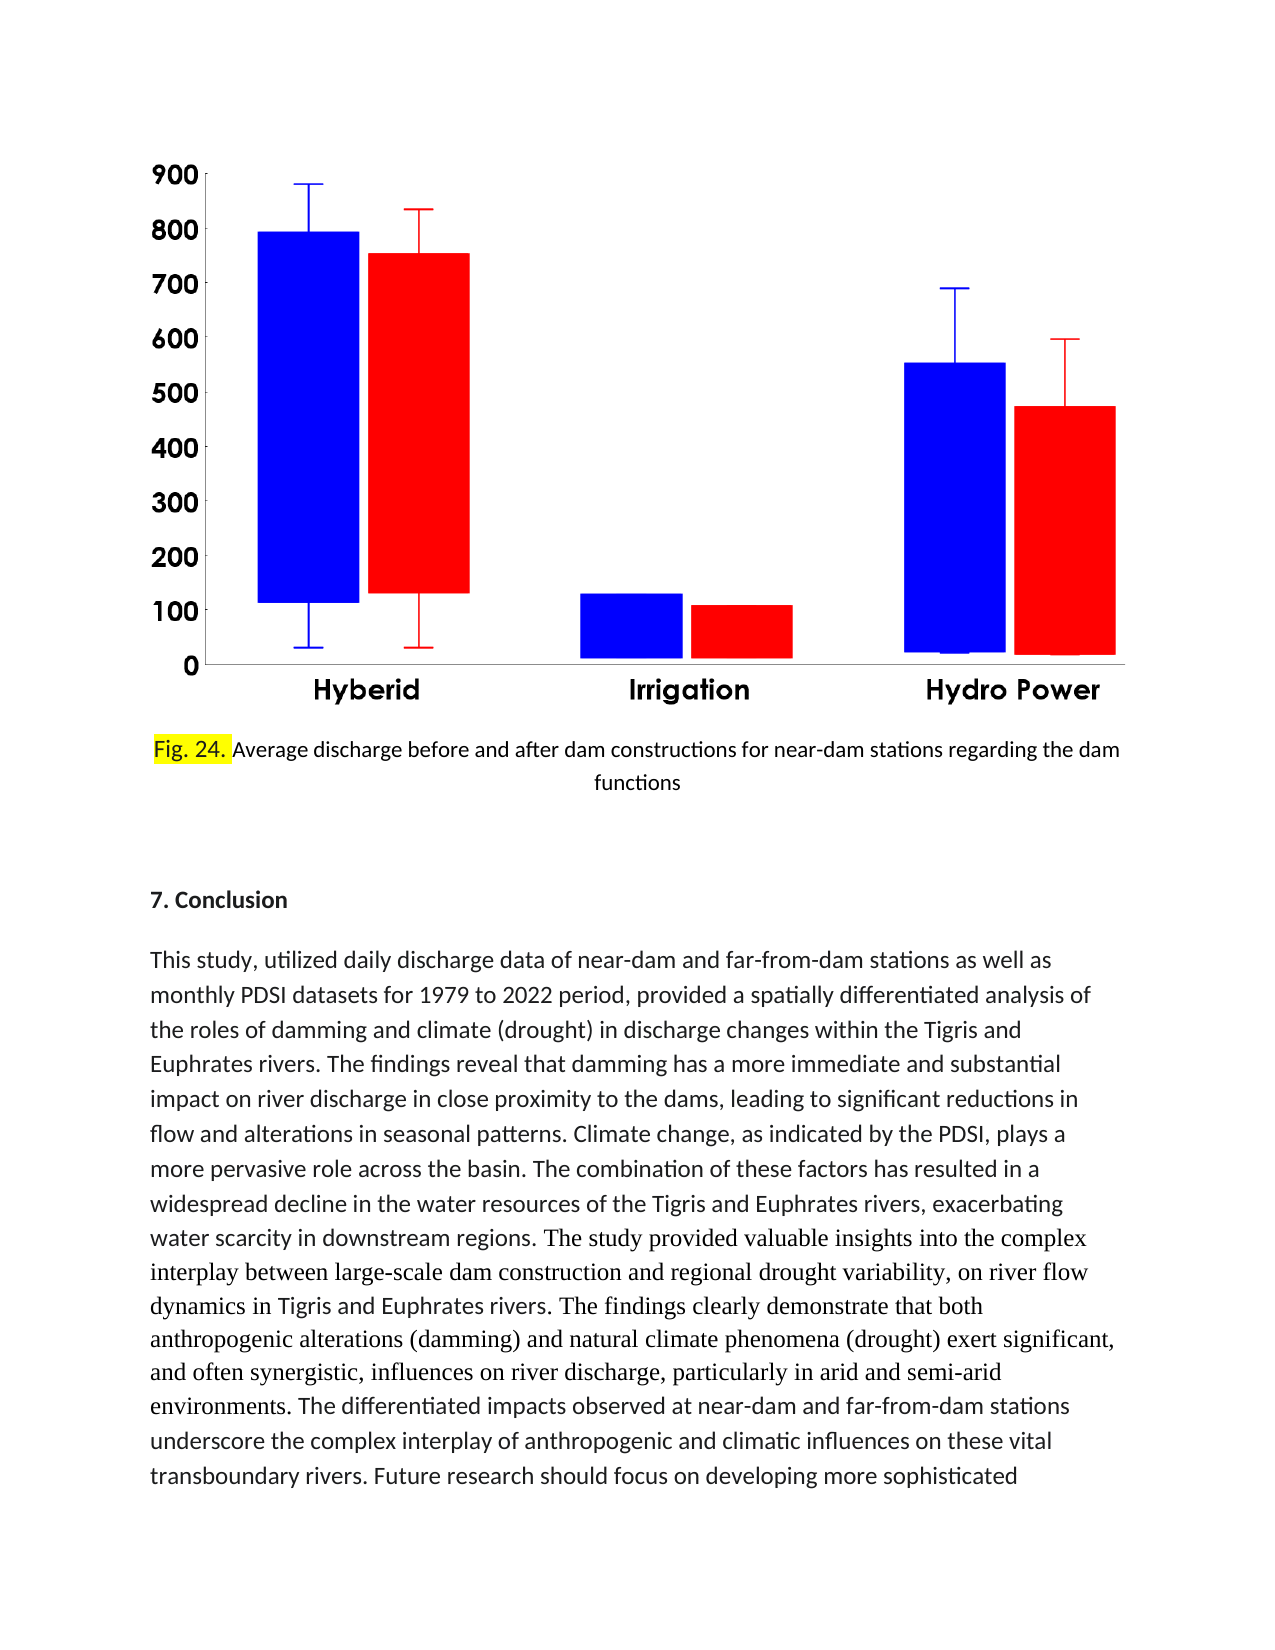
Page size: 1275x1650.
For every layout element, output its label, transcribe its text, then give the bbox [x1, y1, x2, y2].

picture [150, 150, 1125, 705]
text Fig. 24. Average discharge before and after dam constructions for near-dam stations regarding the dam functions [150, 733, 1125, 796]
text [150, 944, 1125, 1490]
text 7. Conclusion [150, 884, 1125, 915]
